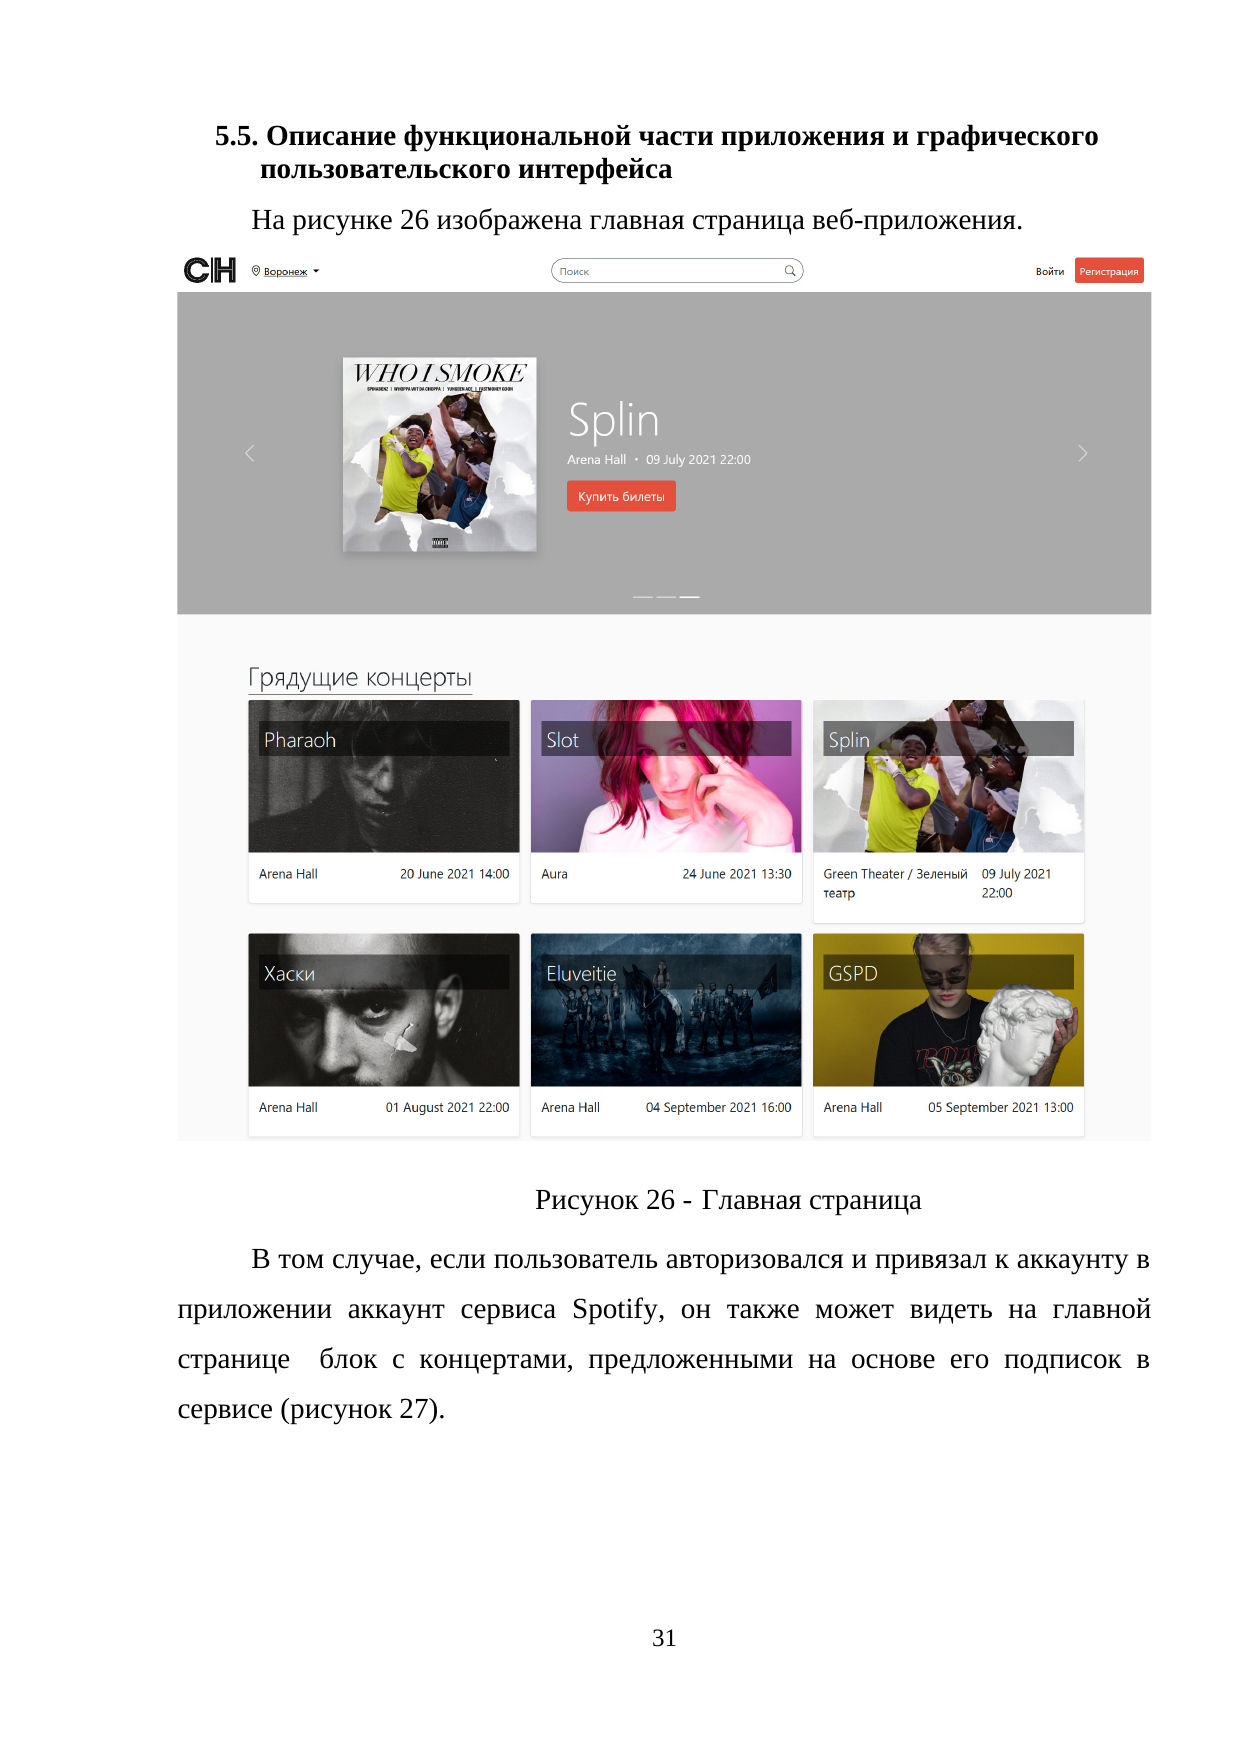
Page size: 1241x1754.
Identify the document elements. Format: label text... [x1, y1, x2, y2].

text В том случае, если пользователь авторизовался и привязал к аккаунту в приложении аккаунт сервиса Spotify, он также может видеть на главной странице блок с концертами, предложенными на основе его подписок в сервисе (рисунок 27). [177, 1241, 1152, 1425]
text На рисунке 26 изображена главная страница веб-приложения. [177, 202, 1152, 235]
text Описание функциональной части приложения и графического пользовательского интерфейса [215, 118, 1152, 185]
picture [177, 252, 1152, 1141]
text Главная страница [384, 1182, 1152, 1216]
